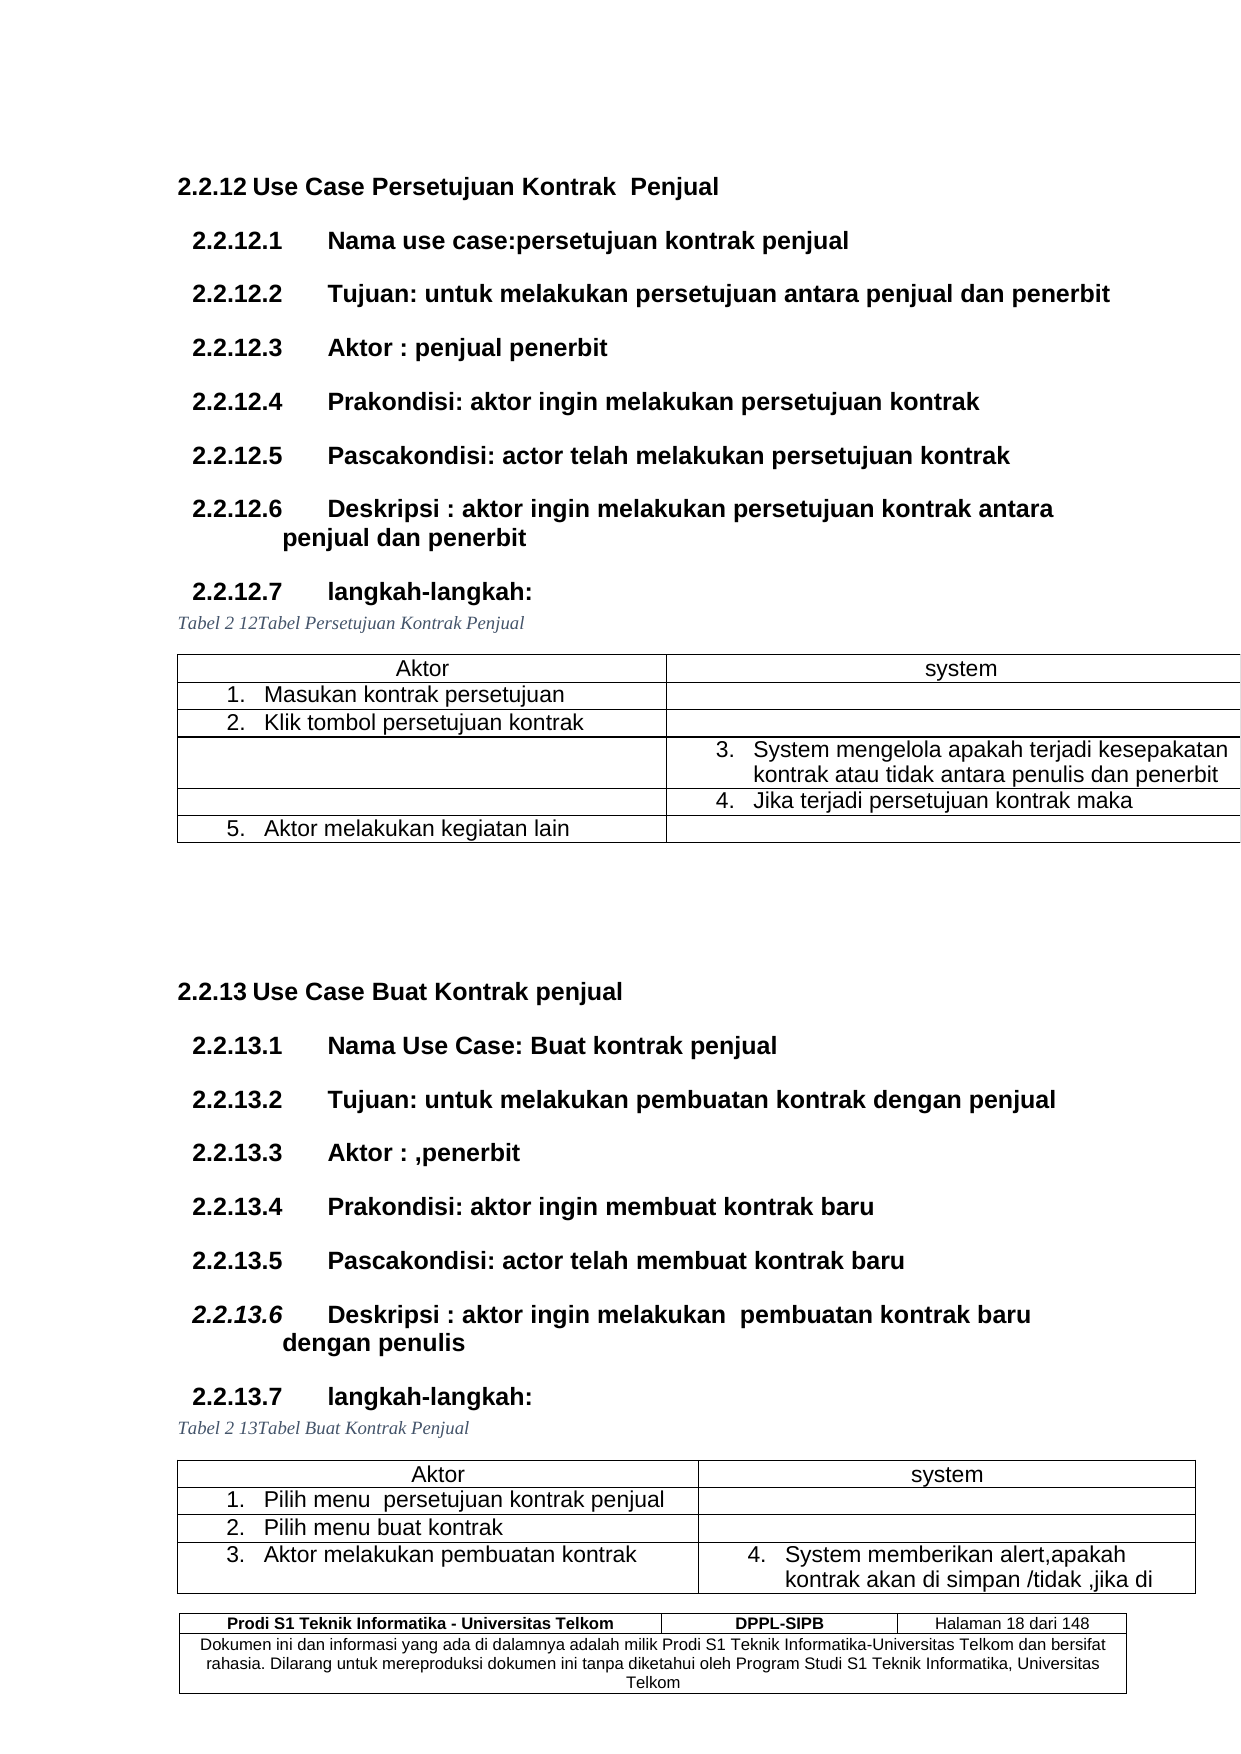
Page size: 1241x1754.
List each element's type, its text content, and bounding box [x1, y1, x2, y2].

table_cell System mengelola apakah terjadi kesepakatan kontrak atau tidak antara penulis dan penerbit [667, 738, 1240, 787]
table_cell [667, 683, 1240, 709]
subtitle langkah-langkah: [192, 577, 1122, 606]
table_cell [699, 1488, 1195, 1514]
table_cell Masukan kontrak persetujuan [178, 683, 666, 709]
text Tabel 2 12Tabel Persetujuan Kontrak Penjual [177, 612, 1122, 633]
subtitle Prakondisi: aktor ingin membuat kontrak baru [192, 1192, 1122, 1221]
table_header system [699, 1461, 1195, 1487]
table_cell [699, 1515, 1195, 1542]
table_header Aktor [178, 1461, 698, 1487]
subtitle Deskripsi : aktor ingin melakukan persetujuan kontrak antara penjual dan penerbit [192, 494, 1122, 552]
table_cell Aktor melakukan kegiatan lain [178, 816, 666, 842]
table_cell Klik tombol persetujuan kontrak [178, 710, 666, 736]
table_header system [667, 655, 1240, 682]
table_cell Pilih menu persetujuan kontrak penjual [178, 1488, 698, 1514]
subtitle Tujuan: untuk melakukan persetujuan antara penjual dan penerbit [192, 279, 1122, 308]
table_header Aktor [178, 655, 666, 682]
table_cell [178, 789, 666, 815]
subtitle Deskripsi : aktor ingin melakukan pembuatan kontrak baru dengan penulis [192, 1299, 1122, 1357]
subtitle Pascakondisi: actor telah melakukan persetujuan kontrak [192, 441, 1122, 469]
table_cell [699, 1543, 1195, 1593]
subtitle langkah-langkah: [192, 1382, 1122, 1411]
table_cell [178, 1543, 698, 1593]
table_cell Jika terjadi persetujuan kontrak maka [667, 789, 1240, 815]
subtitle Nama use case:persetujuan kontrak penjual [192, 226, 1122, 254]
text Tabel 2 13Tabel Buat Kontrak Penjual [177, 1417, 1122, 1439]
subtitle Use Case Buat Kontrak penjual [177, 977, 1122, 1006]
subtitle Prakondisi: aktor ingin melakukan persetujuan kontrak [192, 387, 1122, 416]
table_cell [178, 738, 666, 787]
table_cell [667, 710, 1240, 736]
subtitle Use Case Persetujuan Kontrak Penjual [177, 172, 1122, 201]
table_cell Pilih menu buat kontrak [178, 1515, 698, 1542]
subtitle Aktor : ,penerbit [192, 1138, 1122, 1167]
subtitle Aktor : penjual penerbit [192, 333, 1122, 362]
subtitle Pascakondisi: actor telah membuat kontrak baru [192, 1246, 1122, 1274]
subtitle Nama Use Case: Buat kontrak penjual [192, 1031, 1122, 1059]
table_cell [667, 816, 1240, 842]
subtitle Tujuan: untuk melakukan pembuatan kontrak dengan penjual [192, 1084, 1122, 1113]
